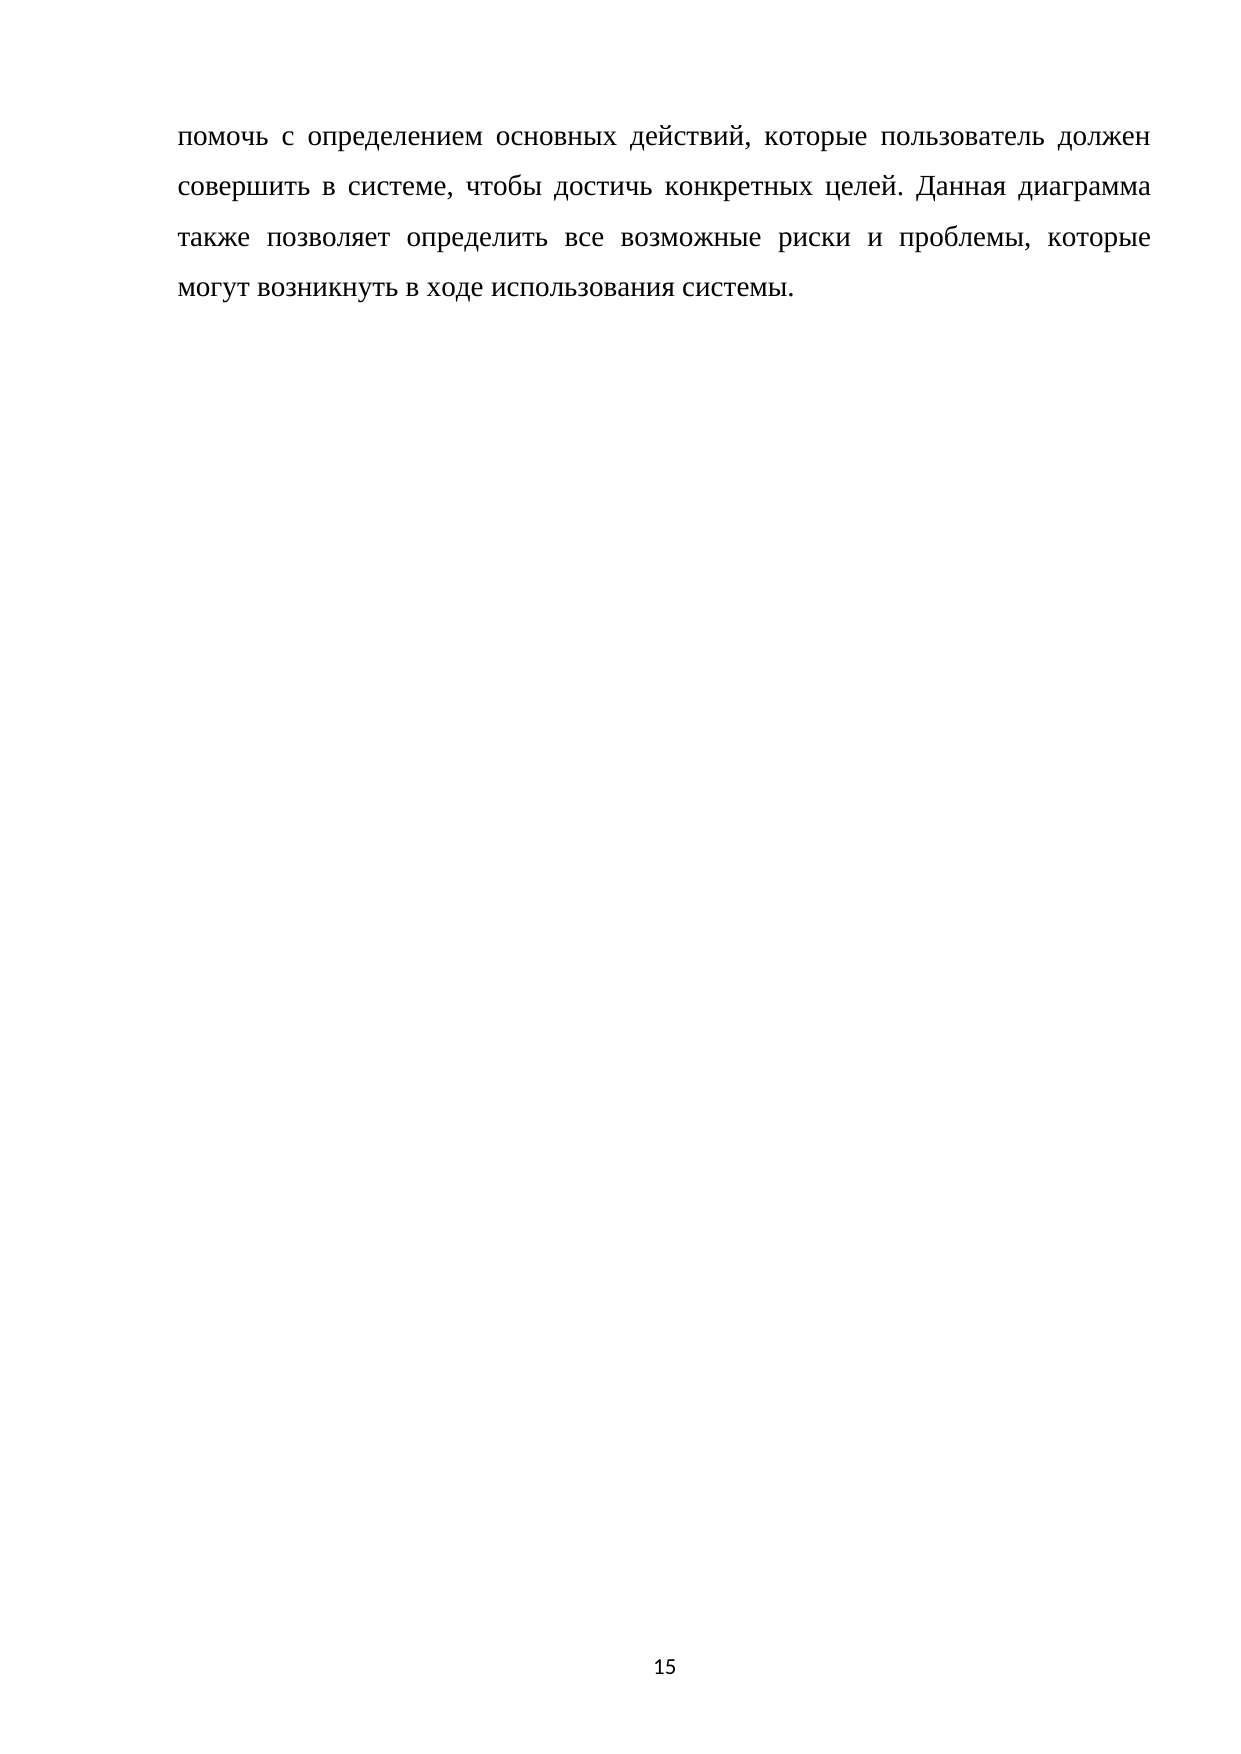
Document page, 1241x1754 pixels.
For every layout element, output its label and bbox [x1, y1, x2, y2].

text [177, 118, 1152, 303]
